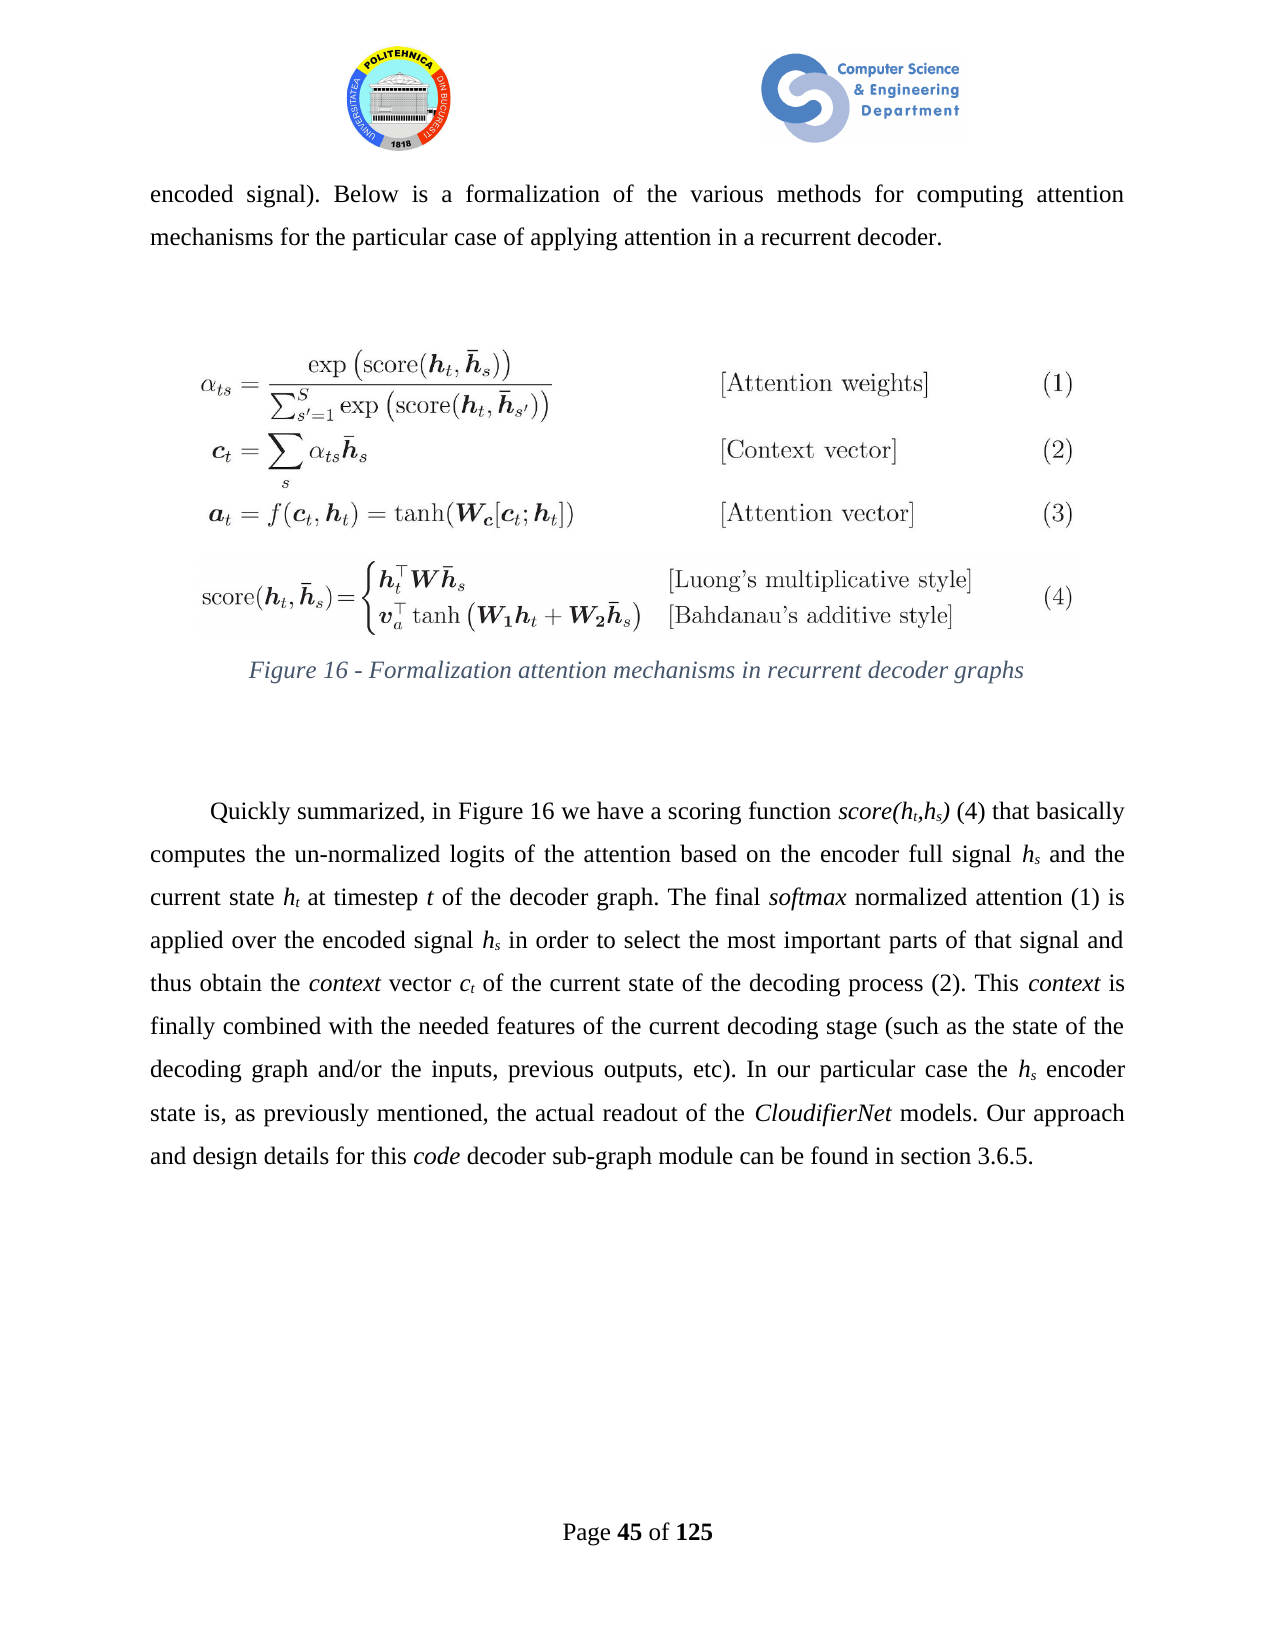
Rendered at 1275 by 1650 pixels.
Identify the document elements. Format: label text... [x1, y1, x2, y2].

text Quickly summarized, in Figure 16 we have a scoring function score(ht,hs) (4) that basically computes the un-normalized logits of the attention based on the encoder full signal hs and the current state ht at timestep t of the decoder graph. The final softmax normalized attention (1) is applied over the encoded signal hs in order to select the most important parts of that signal and thus obtain the context vector ct of the current state of the decoding process (2). This context is finally combined with the needed features of the current decoding stage (such as the state of the decoding graph and/or the inputs, previous outputs, etc). In our particular case the hs encoder state is, as previously mentioned, the actual readout of the CloudifierNet models. Our approach and design details for this code decoder sub-graph module can be found in section 3.6.4. [150, 796, 1125, 1169]
picture [760, 53, 963, 144]
picture [196, 552, 1079, 641]
picture [199, 341, 1076, 538]
picture [346, 46, 451, 151]
